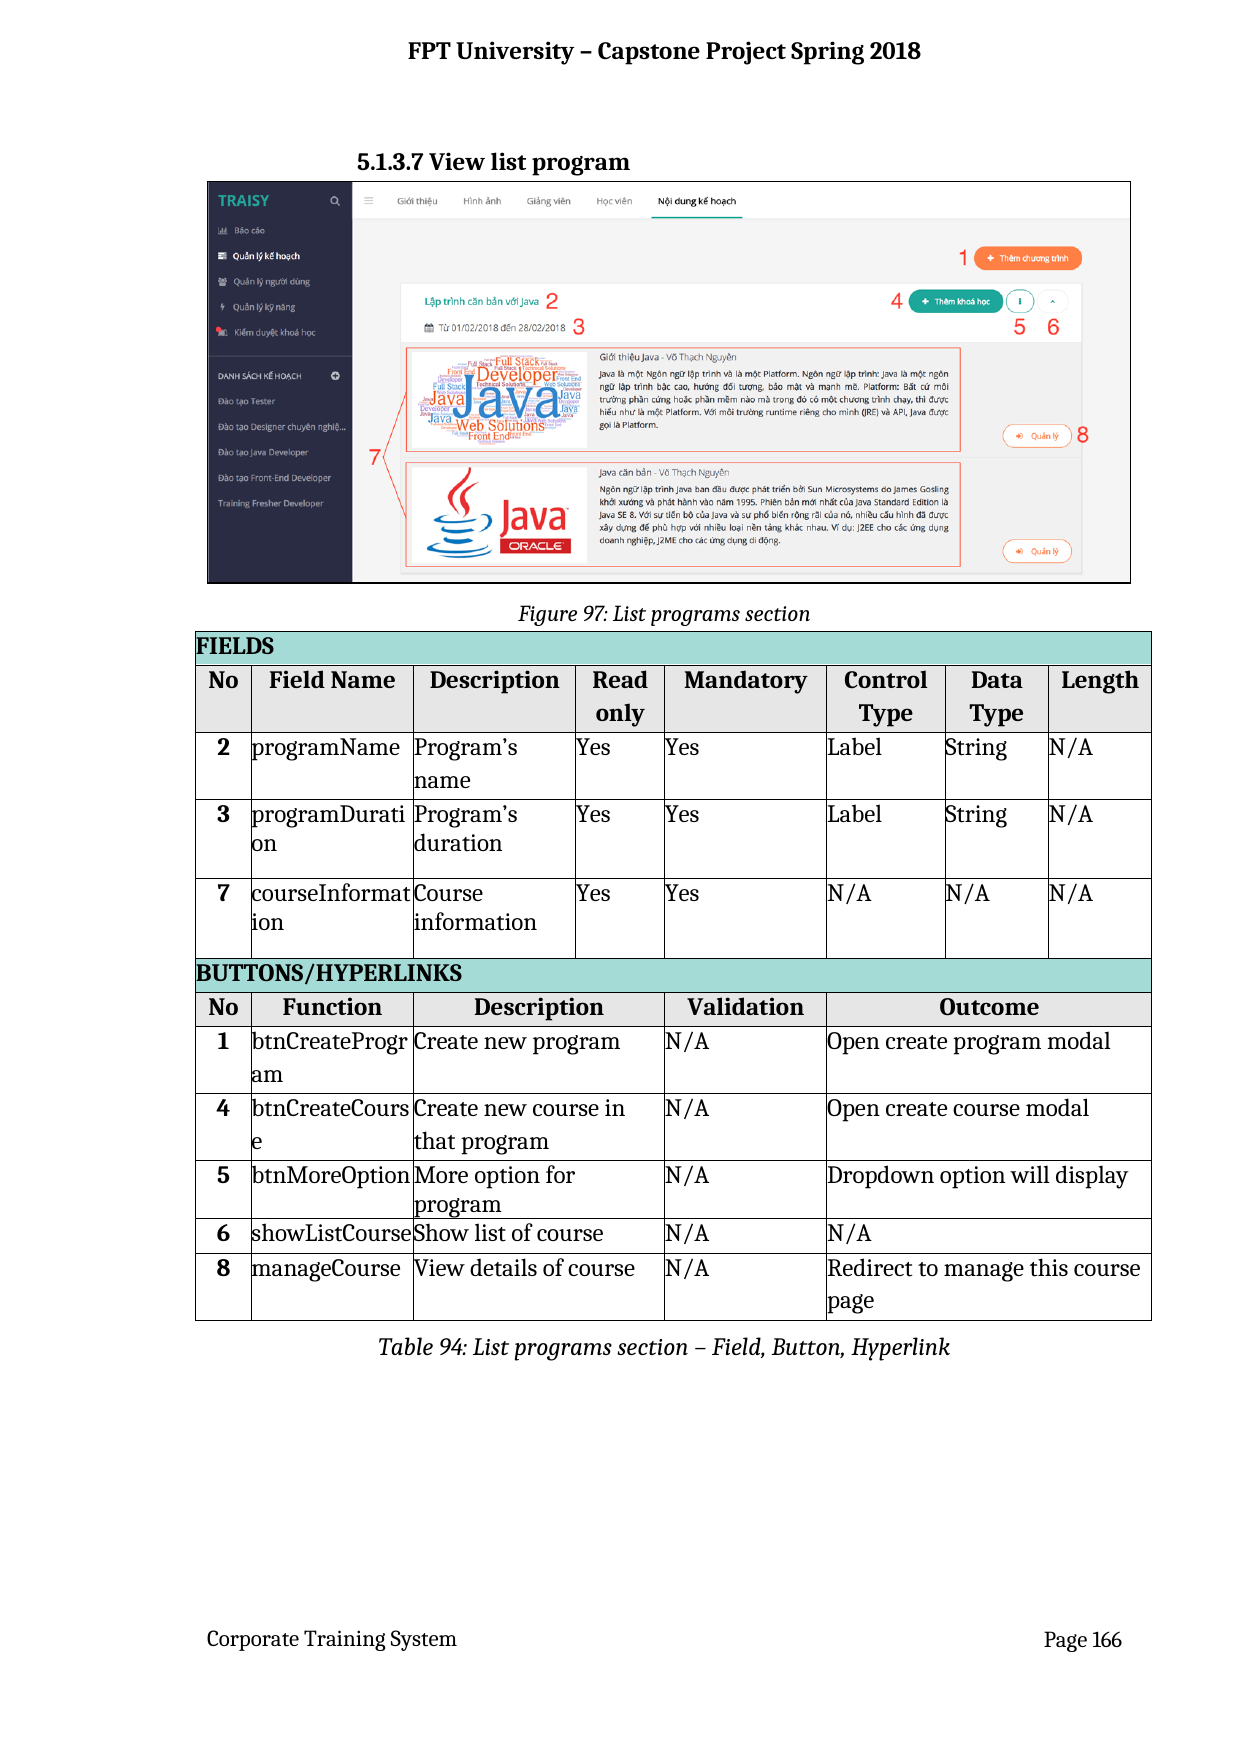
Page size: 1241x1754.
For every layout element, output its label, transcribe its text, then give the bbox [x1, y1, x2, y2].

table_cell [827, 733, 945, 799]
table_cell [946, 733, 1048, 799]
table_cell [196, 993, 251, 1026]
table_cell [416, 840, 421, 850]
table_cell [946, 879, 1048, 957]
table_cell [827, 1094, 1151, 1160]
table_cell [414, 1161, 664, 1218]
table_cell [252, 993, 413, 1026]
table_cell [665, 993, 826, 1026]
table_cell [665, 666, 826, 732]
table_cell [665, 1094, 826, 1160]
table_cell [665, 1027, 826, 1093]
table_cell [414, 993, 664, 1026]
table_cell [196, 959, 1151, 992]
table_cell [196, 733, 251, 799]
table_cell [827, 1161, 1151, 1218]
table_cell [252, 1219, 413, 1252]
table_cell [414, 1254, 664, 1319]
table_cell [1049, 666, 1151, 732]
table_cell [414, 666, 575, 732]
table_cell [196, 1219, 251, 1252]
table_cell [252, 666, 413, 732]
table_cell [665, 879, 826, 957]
picture [208, 182, 1130, 582]
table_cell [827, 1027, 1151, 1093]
list Table : List programs section – Field, Button, Hyperlink [207, 1333, 1122, 1362]
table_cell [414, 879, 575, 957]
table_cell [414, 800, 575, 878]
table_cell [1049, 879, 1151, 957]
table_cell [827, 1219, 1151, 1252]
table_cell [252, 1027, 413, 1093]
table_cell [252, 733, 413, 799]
text Figure : List programs section [207, 600, 1122, 627]
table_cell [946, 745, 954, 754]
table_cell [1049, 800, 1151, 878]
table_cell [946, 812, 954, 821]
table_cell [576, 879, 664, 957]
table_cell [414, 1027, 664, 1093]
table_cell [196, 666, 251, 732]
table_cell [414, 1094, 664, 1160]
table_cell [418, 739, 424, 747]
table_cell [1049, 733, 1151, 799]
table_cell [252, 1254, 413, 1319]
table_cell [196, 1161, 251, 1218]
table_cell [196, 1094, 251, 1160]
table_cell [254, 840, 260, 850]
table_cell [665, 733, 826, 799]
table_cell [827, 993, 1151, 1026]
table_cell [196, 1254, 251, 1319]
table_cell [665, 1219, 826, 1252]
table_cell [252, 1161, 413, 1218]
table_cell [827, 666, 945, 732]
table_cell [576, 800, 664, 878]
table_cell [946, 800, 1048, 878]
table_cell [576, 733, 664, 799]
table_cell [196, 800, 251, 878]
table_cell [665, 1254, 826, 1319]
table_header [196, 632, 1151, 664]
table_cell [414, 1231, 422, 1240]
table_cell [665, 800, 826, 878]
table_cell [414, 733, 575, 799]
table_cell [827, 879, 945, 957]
subtitle 5.1.3.7 View list program [357, 148, 1124, 176]
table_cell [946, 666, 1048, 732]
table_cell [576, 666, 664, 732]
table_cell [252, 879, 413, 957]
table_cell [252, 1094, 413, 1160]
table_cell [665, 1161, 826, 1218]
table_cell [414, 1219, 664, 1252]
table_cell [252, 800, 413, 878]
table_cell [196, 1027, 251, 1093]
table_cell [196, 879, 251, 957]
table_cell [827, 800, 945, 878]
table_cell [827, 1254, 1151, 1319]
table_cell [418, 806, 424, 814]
